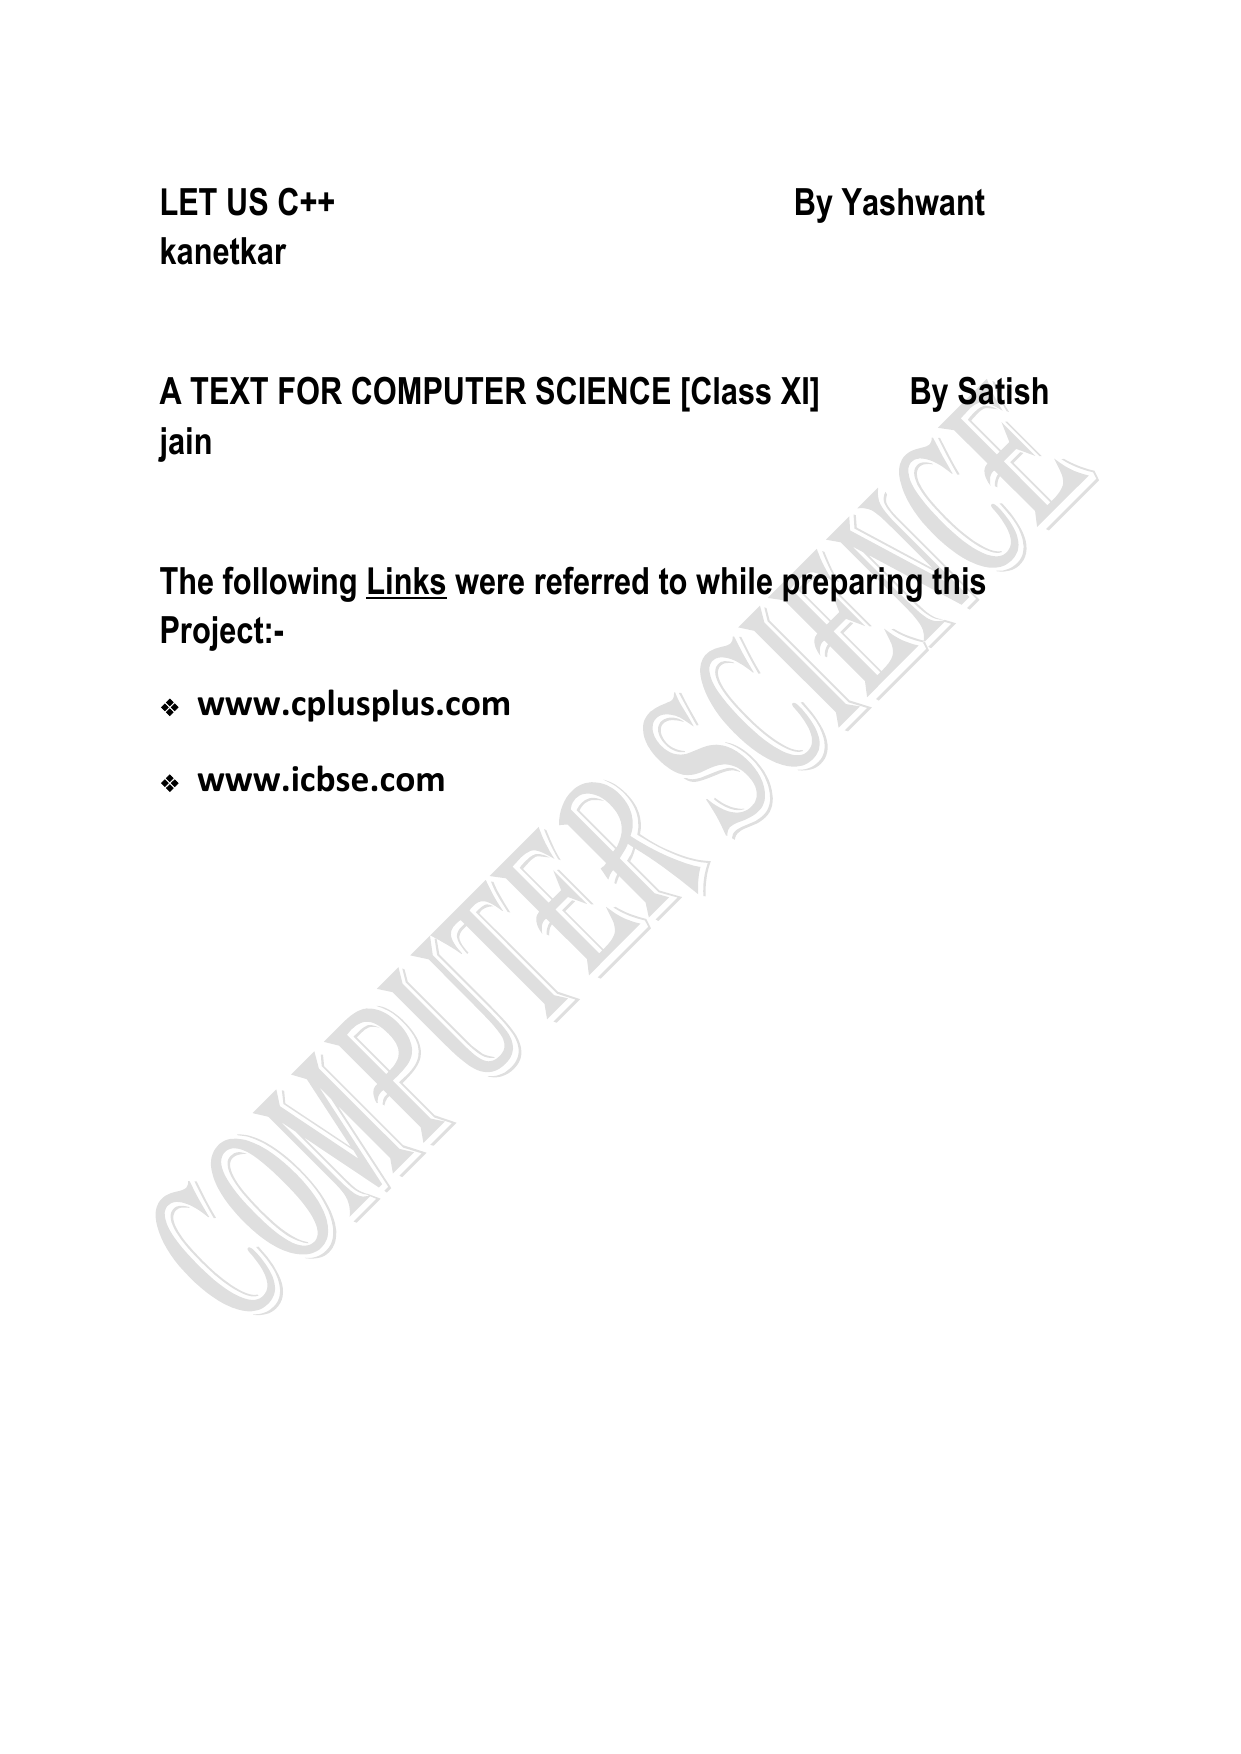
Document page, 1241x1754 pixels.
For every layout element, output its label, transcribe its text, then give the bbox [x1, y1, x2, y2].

list www.icbse.com [159, 755, 1090, 801]
text A TEXT FOR COMPUTER SCIENCE [Class XI] By Satish jain [159, 370, 1090, 462]
text The following Links were referred to while preparing this Project:- [159, 559, 1090, 652]
text LET US C++ By Yashwant kanetkar [159, 180, 1090, 272]
list www.cplusplus.com [159, 679, 1090, 725]
